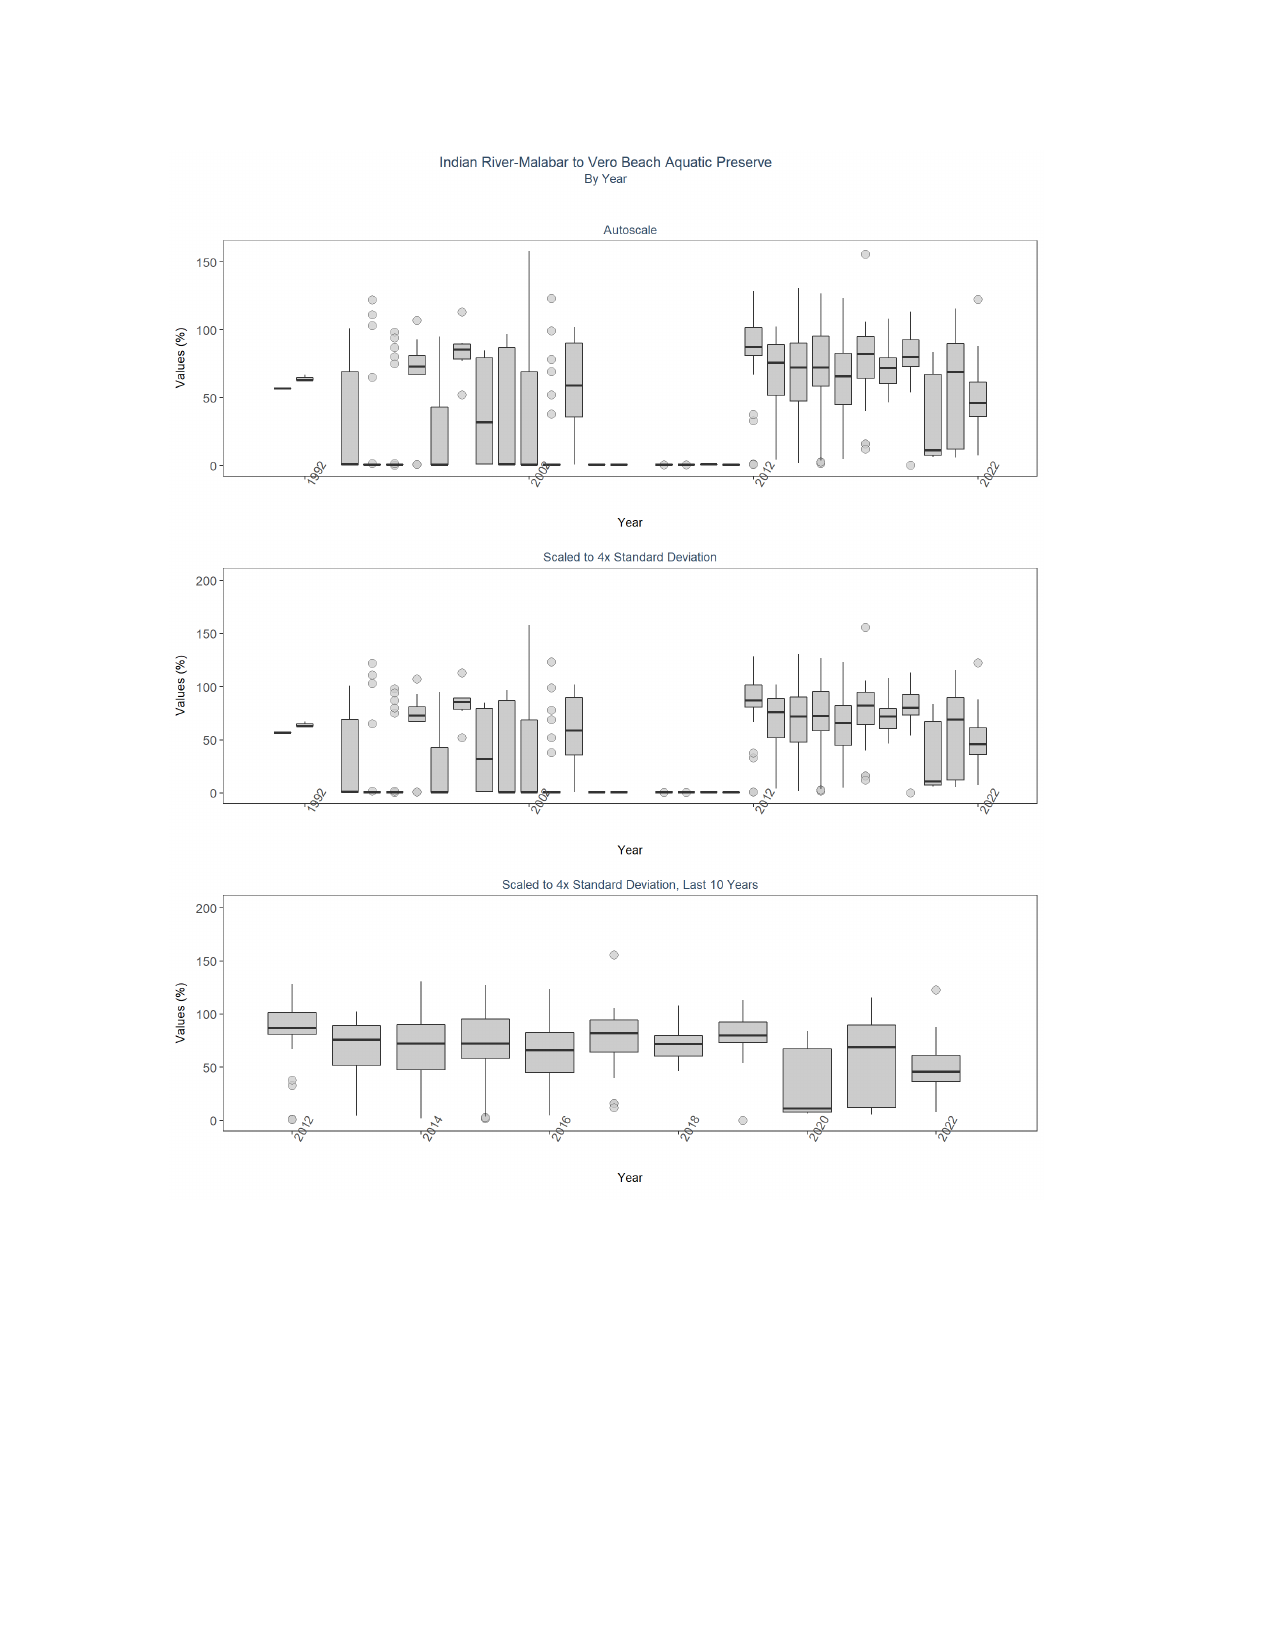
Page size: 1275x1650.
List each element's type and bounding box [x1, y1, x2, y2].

picture [168, 150, 1044, 1200]
